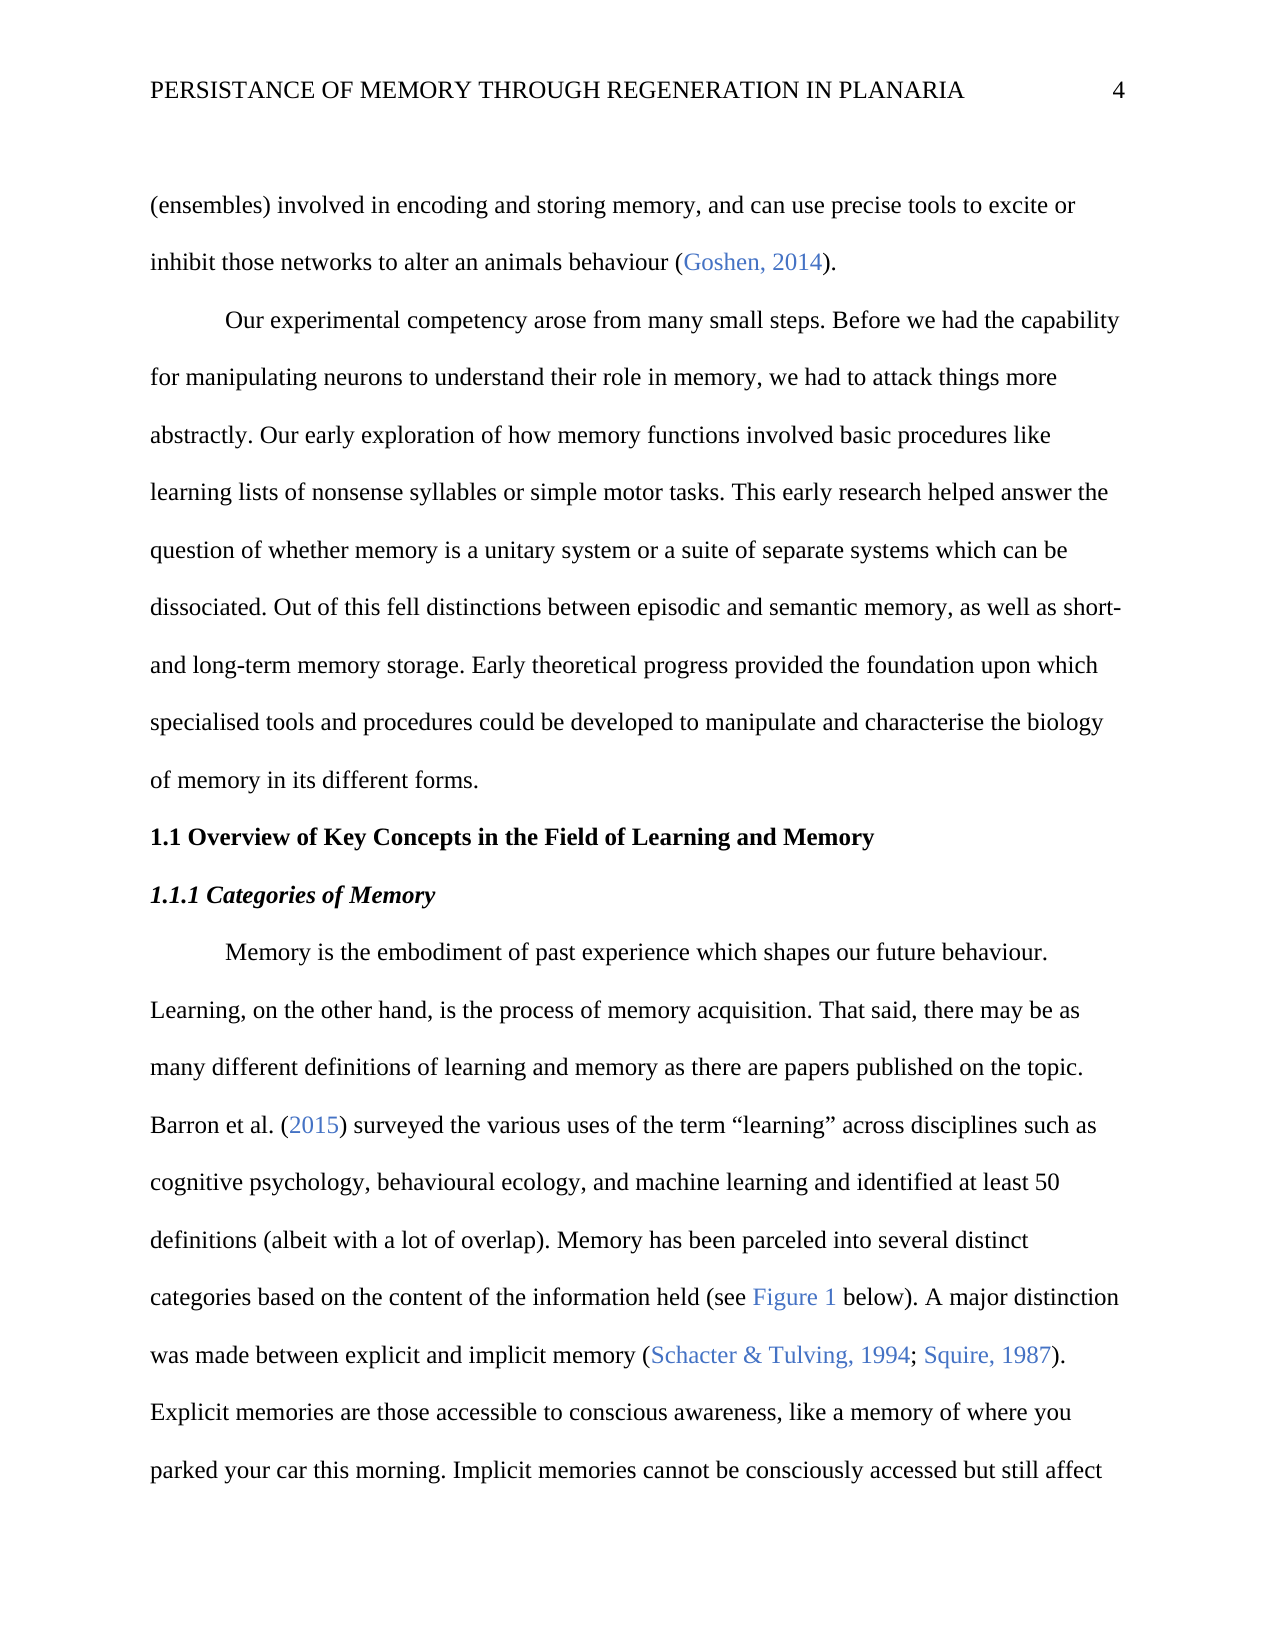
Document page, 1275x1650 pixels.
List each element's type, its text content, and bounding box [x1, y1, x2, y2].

subtitle 1.1 Overview of Key Concepts in the Field of Learning and Memory [150, 822, 1125, 851]
subtitle 1.1.1 Categories of Memory [150, 880, 1125, 909]
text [150, 937, 1125, 1484]
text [150, 190, 1125, 276]
text Our experimental competency arose from many small steps. Before we had the capability for manipulating neurons to understand their role in memory, we had to attack things more abstractly. Our early exploration of how memory functions involved basic procedures like learning lists of nonsense syllables or simple motor tasks. This early research helped answer the question of whether memory is a unitary system or a suite of separate systems which can be dissociated. Out of this fell distinctions between episodic and semantic memory, as well as short- and long-term memory storage. Early theoretical progress provided the foundation upon which specialised tools and procedures could be developed to manipulate and characterise the biology of memory in its different forms. [150, 305, 1125, 794]
